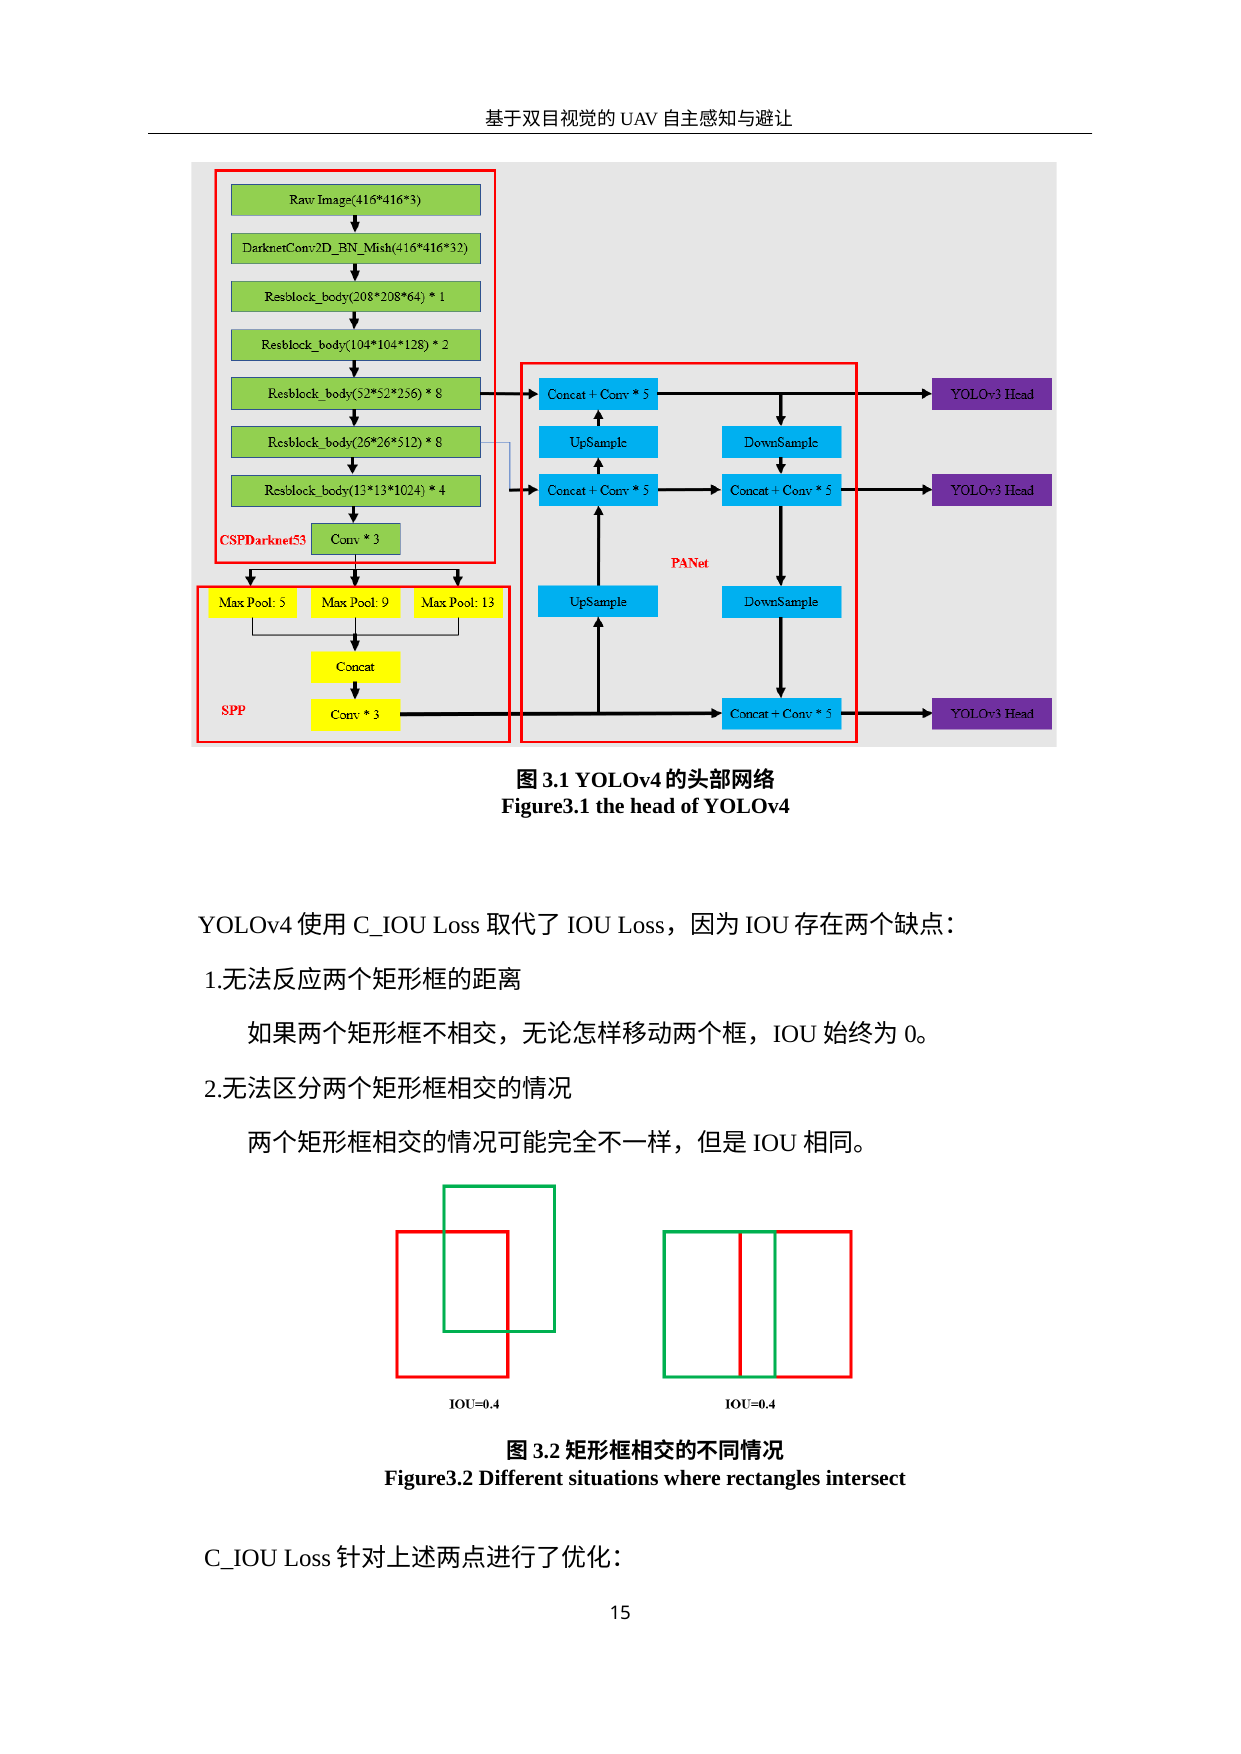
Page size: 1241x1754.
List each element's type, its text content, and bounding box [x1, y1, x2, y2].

text 图3.1 YOLOv4的头部网络 [148, 762, 1092, 793]
text Figure3.1 the head of YOLOv4 [148, 793, 1092, 819]
text 2.无法区分两个矩形框相交的情况 [148, 1068, 1092, 1104]
list C_IOU Loss针对上述两点进行了优化： [148, 1533, 1092, 1575]
text 图3.2 矩形框相交的不同情况 [148, 1433, 1092, 1465]
text 1.无法反应两个矩形框的距离 [148, 959, 1092, 996]
picture [191, 162, 1057, 747]
picture [383, 1176, 857, 1419]
text Figure3.2 Different situations where rectangles intersect [148, 1465, 1092, 1490]
text 如果两个矩形框不相交，无论怎样移动两个框，IOU 始终为 0。 [148, 1014, 1092, 1050]
text YOLOv4使用 C_IOU Loss 取代了 IOU Loss，因为IOU存在两个缺点： [148, 905, 1092, 941]
text 两个矩形框相交的情况可能完全不一样，但是IOU 相同。 [148, 1122, 1092, 1159]
